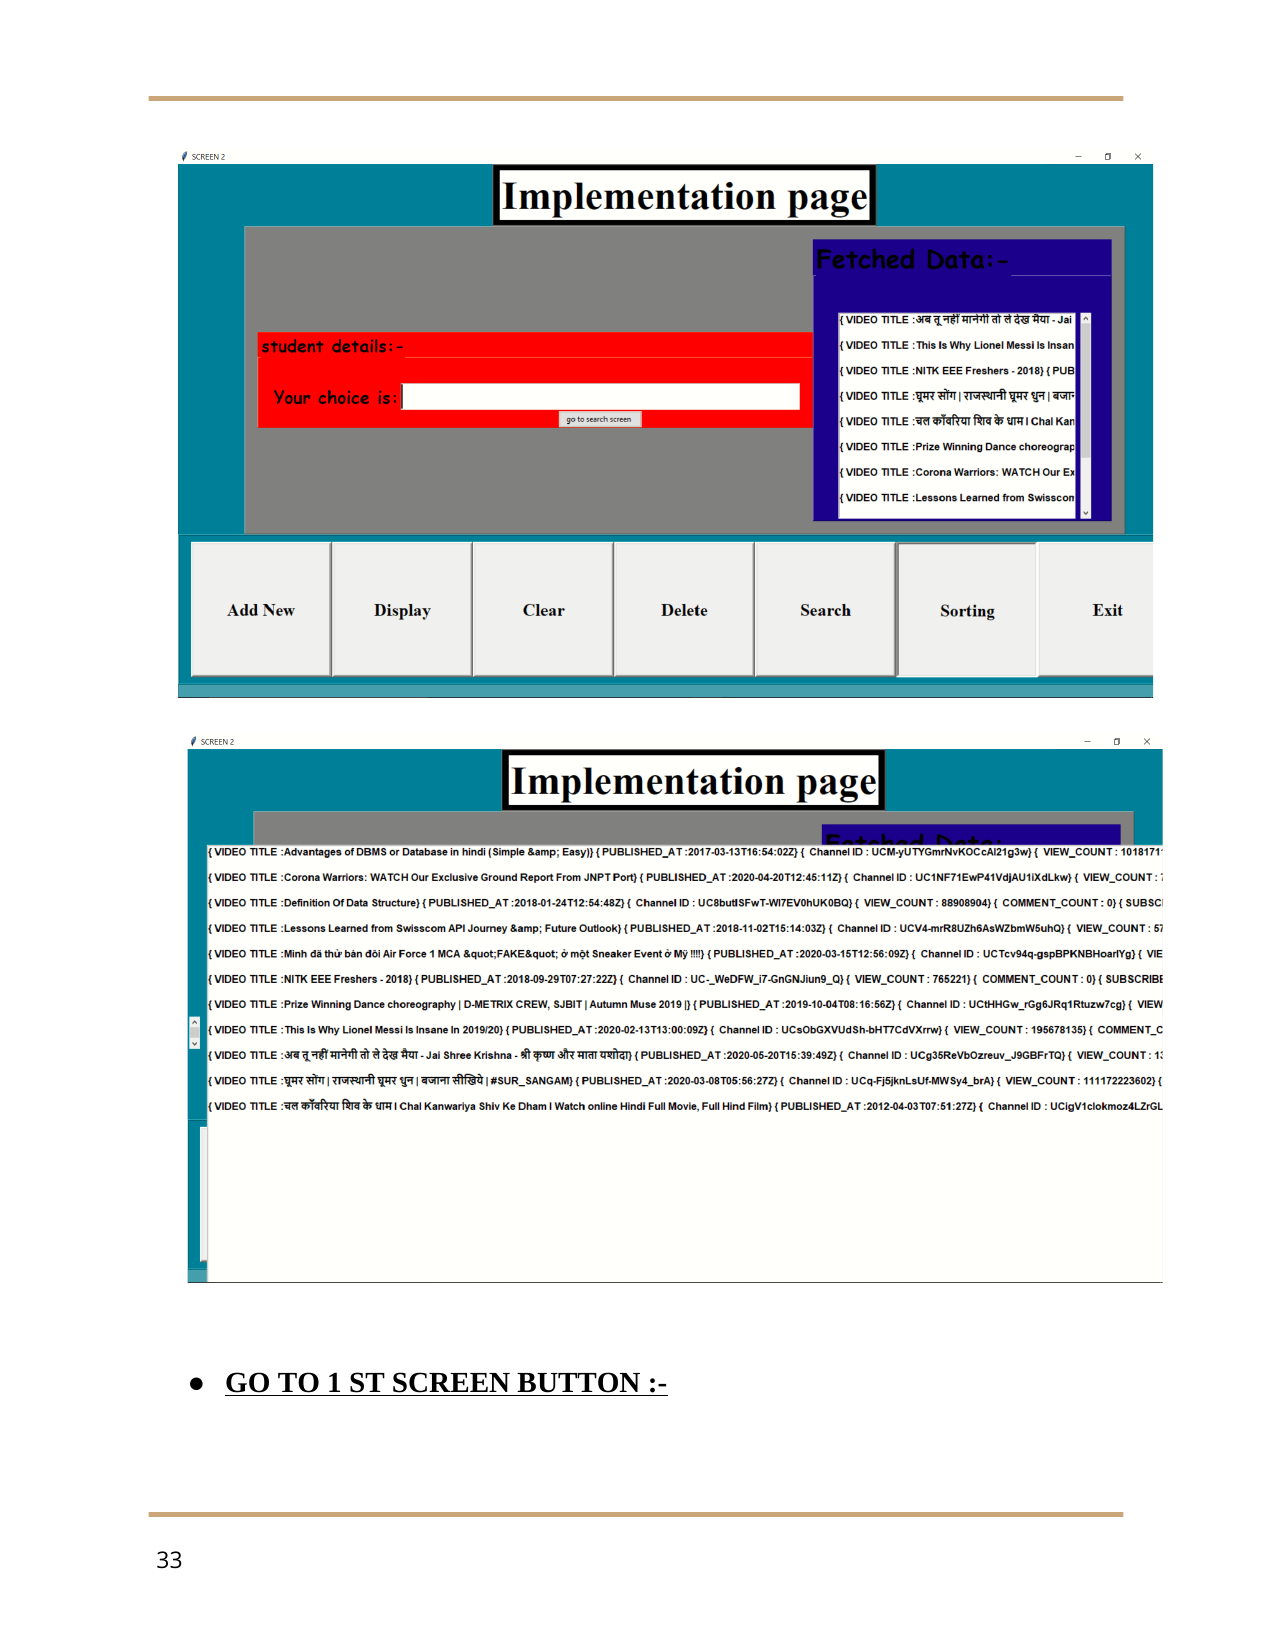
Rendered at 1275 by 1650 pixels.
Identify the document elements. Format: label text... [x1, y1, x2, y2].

picture [148, 1512, 1124, 1517]
picture [178, 150, 1154, 698]
picture [187, 734, 1163, 1283]
picture [148, 96, 1124, 101]
list GO TO 1 ST SCREEN BUTTON :- [187, 1366, 1125, 1399]
